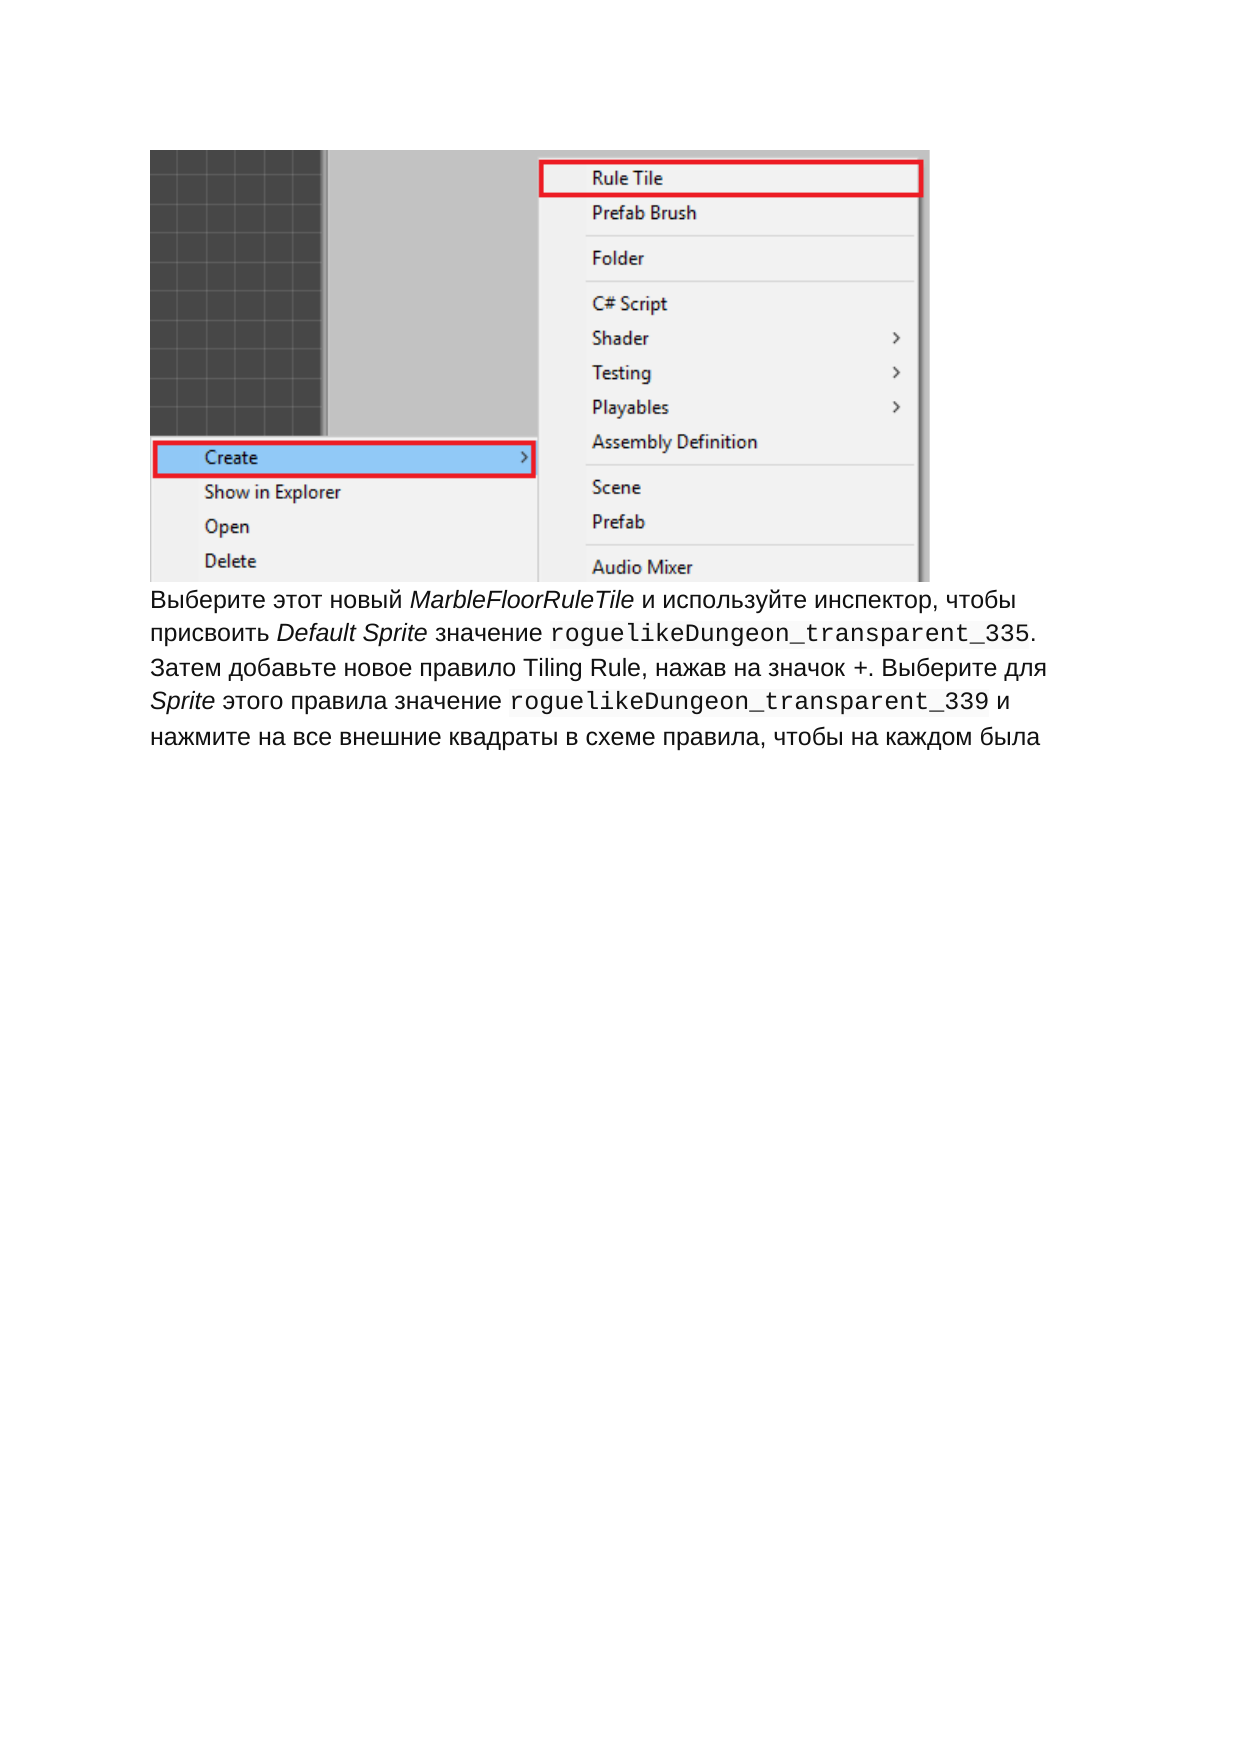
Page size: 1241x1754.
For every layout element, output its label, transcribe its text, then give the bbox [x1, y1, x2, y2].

text Выберите этот новый MarbleFloorRuleTile и используйте инспектор, чтобы присвоить Default Sprite значение roguelikeDungeon_transparent_335. Затем добавьте новое правило Tiling Rule, нажав на значок +. Выберите для Sprite этого правила значение roguelikeDungeon_transparent_339 и нажмите на все внешние квадраты в схеме правила, чтобы на каждом была указывающая наружу зеленая стрелка: [150, 585, 1090, 750]
picture [150, 150, 930, 582]
